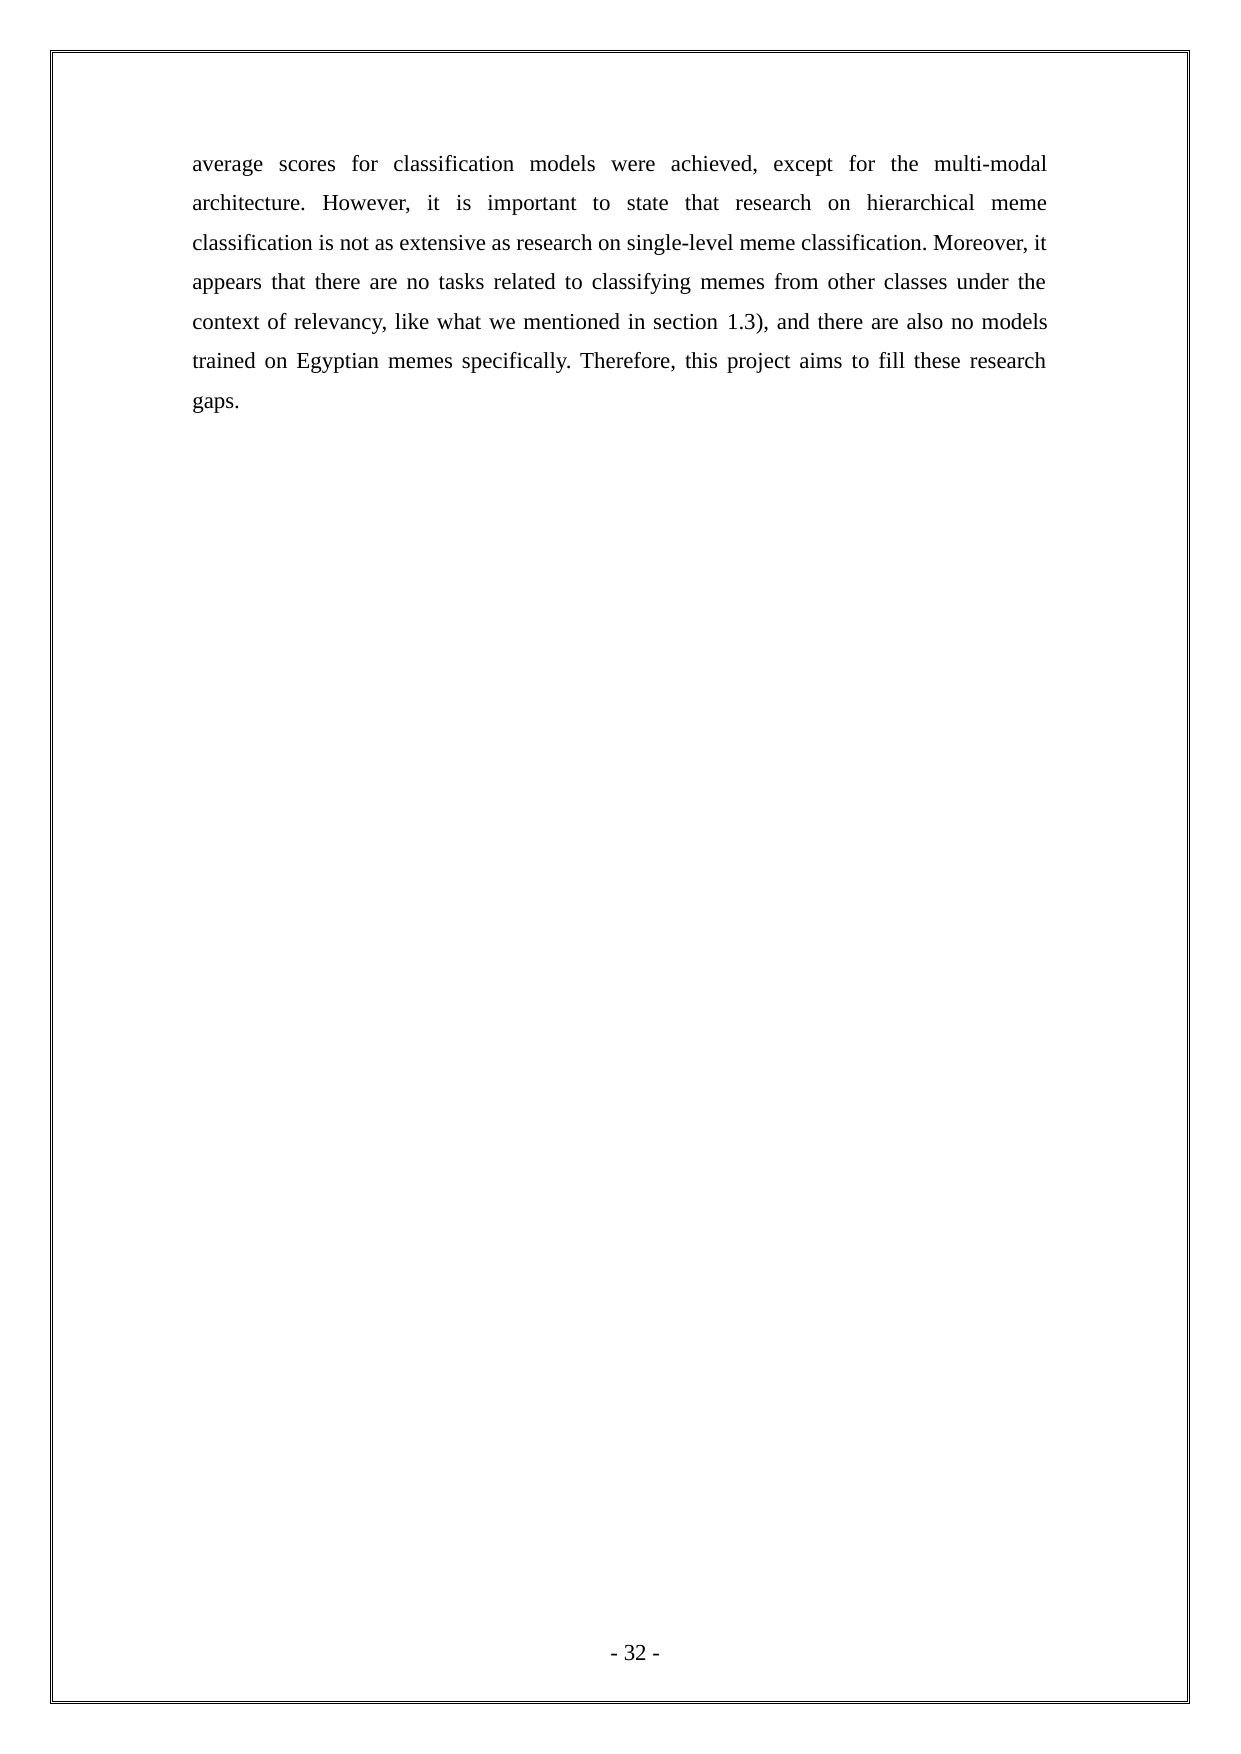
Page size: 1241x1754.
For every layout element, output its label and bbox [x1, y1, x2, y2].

text [192, 150, 1048, 413]
